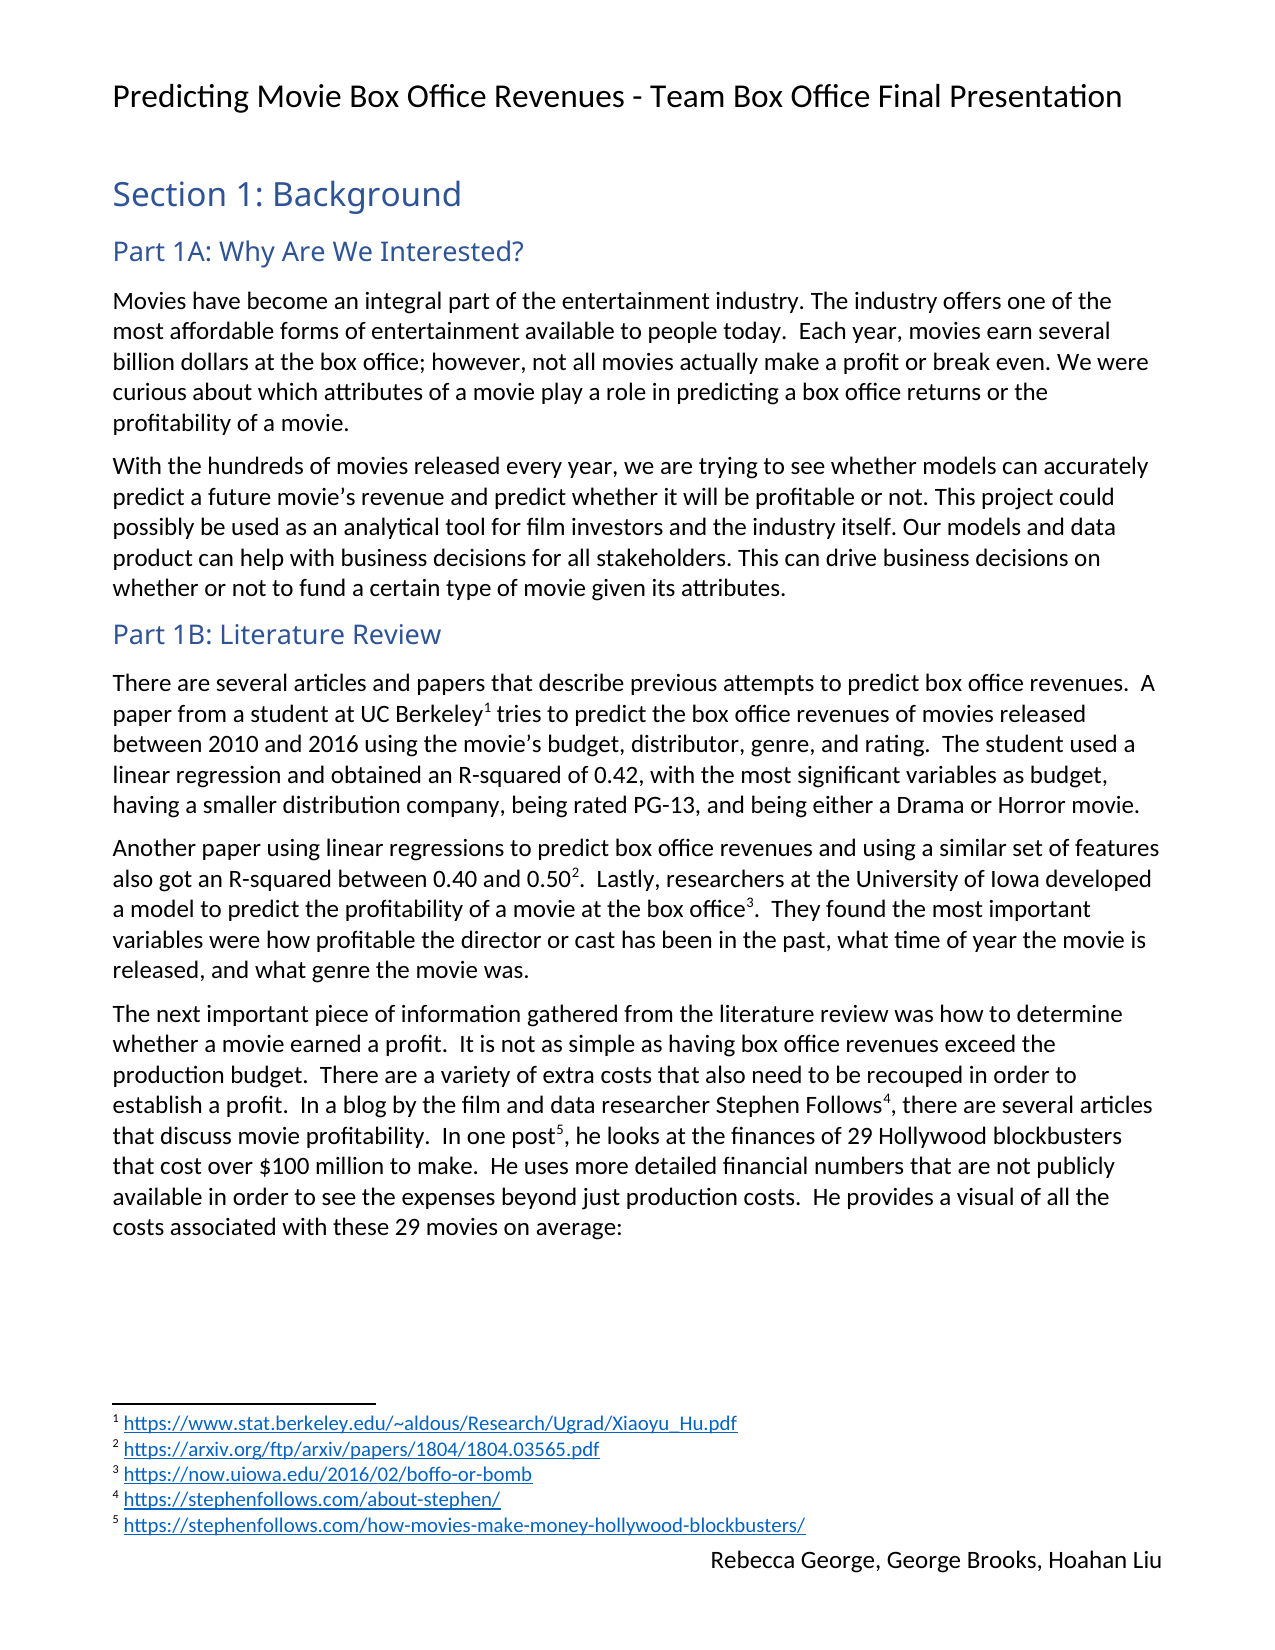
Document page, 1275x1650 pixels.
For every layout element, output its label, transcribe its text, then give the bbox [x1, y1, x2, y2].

text The next important piece of information gathered from the literature review was how to determine whether a movie earned a profit. It is not as simple as having box office revenues exceed the production budget. There are a variety of extra costs that also need to be recouped in order to establish a profit. In a blog by the film and data researcher Stephen Follows, there are several articles that discuss movie profitability. In one post, he looks at the finances of 29 Hollywood blockbusters that cost over $100 million to make. He uses more detailed financial numbers that are not publicly available in order to see the expenses beyond just production costs. He provides a visual of all the costs associated with these 29 movies on average: [112, 998, 1162, 1242]
text Another paper using linear regressions to predict box office revenues and using a similar set of features also got an R-squared between 0.40 and 0.50. Lastly, researchers at the University of Iowa developed a model to predict the profitability of a movie at the box office. They found the most important variables were how profitable the director or cast has been in the past, what time of year the movie is released, and what genre the movie was. [112, 833, 1162, 985]
subtitle Part 1A: Why Are We Interested? [112, 233, 1162, 269]
text There are several articles and papers that describe previous attempts to predict box office revenues. A paper from a student at UC Berkeley tries to predict the box office revenues of movies released between 2010 and 2016 using the movie’s budget, distributor, genre, and rating. The student used a linear regression and obtained an R-squared of 0.42, with the most significant variables as budget, having a smaller distribution company, being rated PG-13, and being either a Drama or Horror movie. [112, 667, 1162, 820]
subtitle Section 1: Background [112, 171, 1162, 217]
subtitle Part 1B: Literature Review [112, 615, 1162, 652]
text Movies have become an integral part of the entertainment industry. The industry offers one of the most affordable forms of entertainment available to people today. Each year, movies earn several billion dollars at the box office; however, not all movies actually make a profit or break even. We were curious about which attributes of a movie play a role in predicting a box office returns or the profitability of a movie. [112, 285, 1162, 438]
text With the hundreds of movies released every year, we are trying to see whether models can accurately predict a future movie’s revenue and predict whether it will be profitable or not. This project could possibly be used as an analytical tool for film investors and the industry itself. Our models and data product can help with business decisions for all stakeholders. This can drive business decisions on whether or not to fund a certain type of movie given its attributes. [112, 450, 1162, 603]
